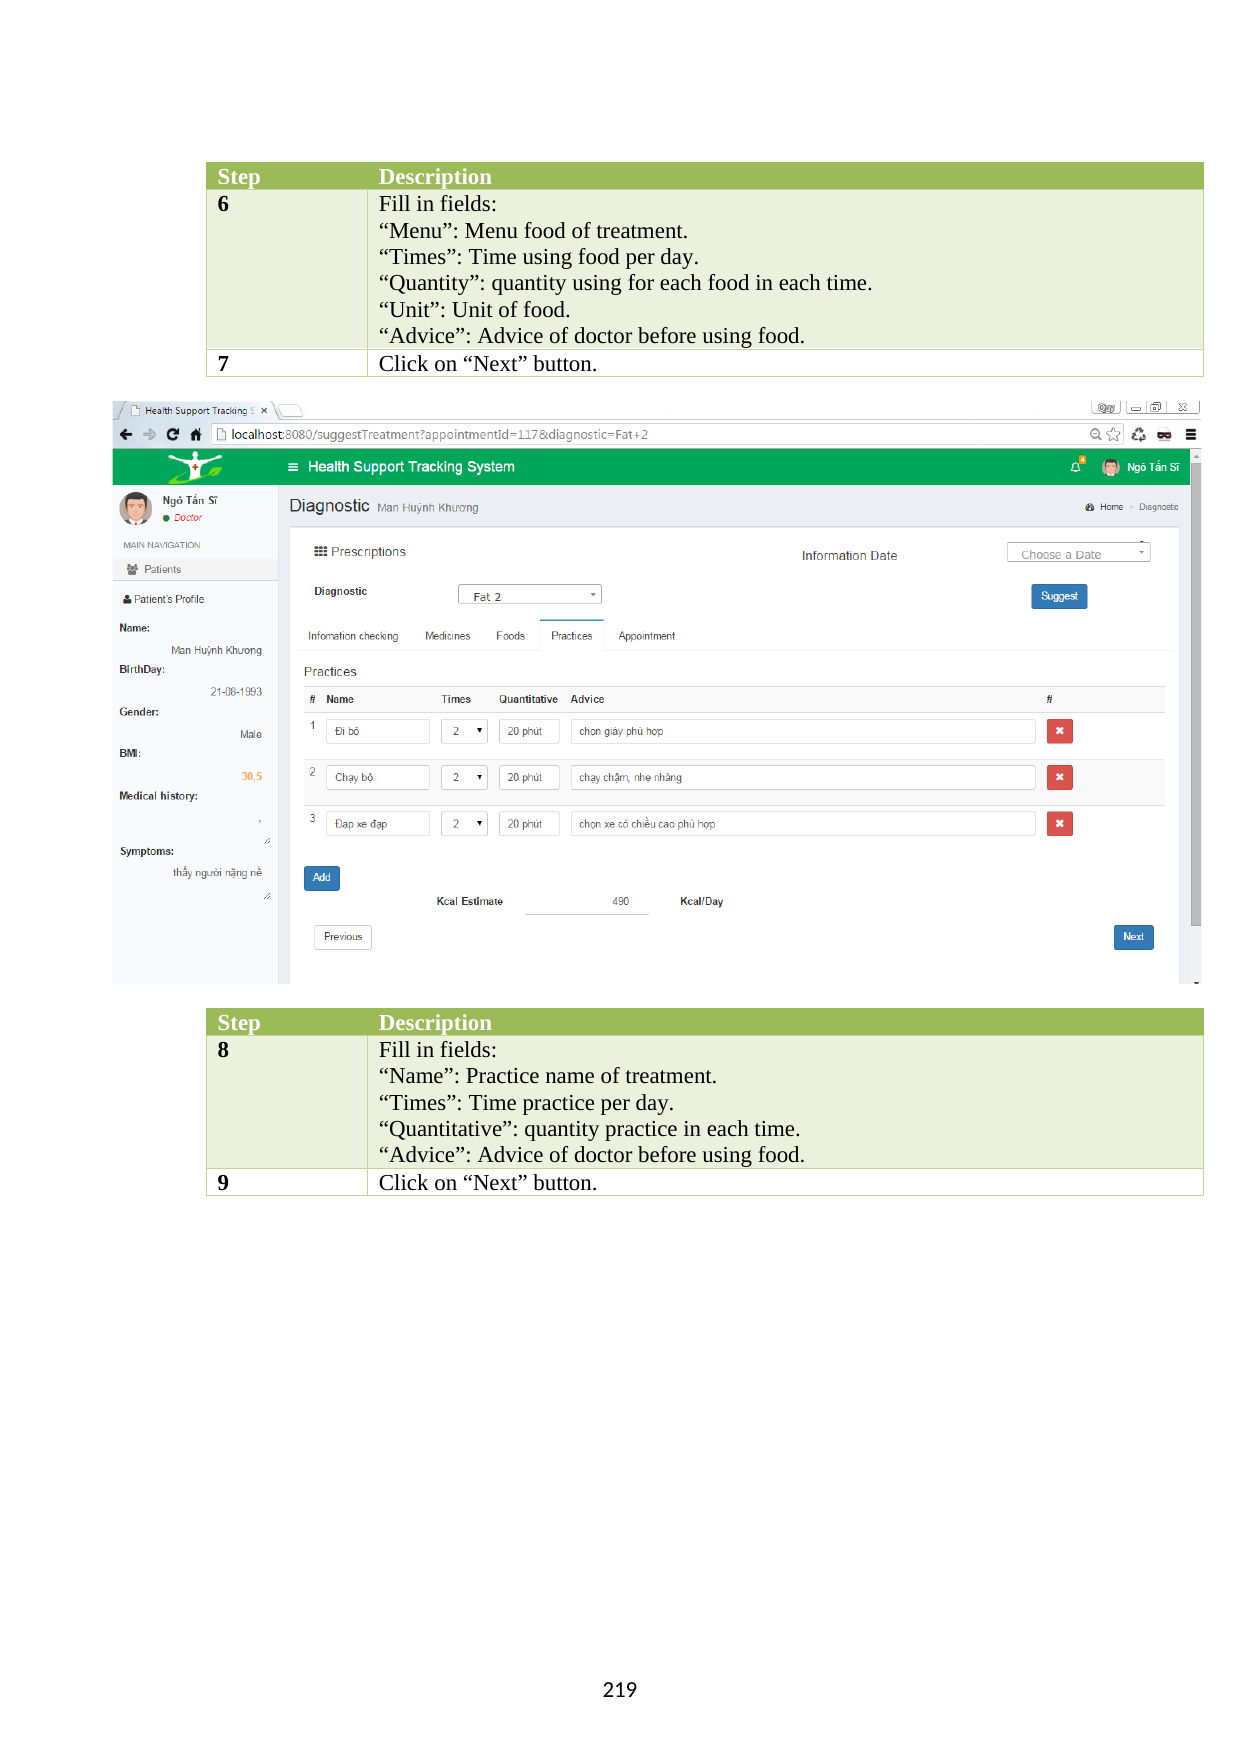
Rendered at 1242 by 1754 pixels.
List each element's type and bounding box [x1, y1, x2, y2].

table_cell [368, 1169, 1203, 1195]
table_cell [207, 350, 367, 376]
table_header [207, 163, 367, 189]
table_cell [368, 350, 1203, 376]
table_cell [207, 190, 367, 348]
picture [112, 401, 1202, 984]
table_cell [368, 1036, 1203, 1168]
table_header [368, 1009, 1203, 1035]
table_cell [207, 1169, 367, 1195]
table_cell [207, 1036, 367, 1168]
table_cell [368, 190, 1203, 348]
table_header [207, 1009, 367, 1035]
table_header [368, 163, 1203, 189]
